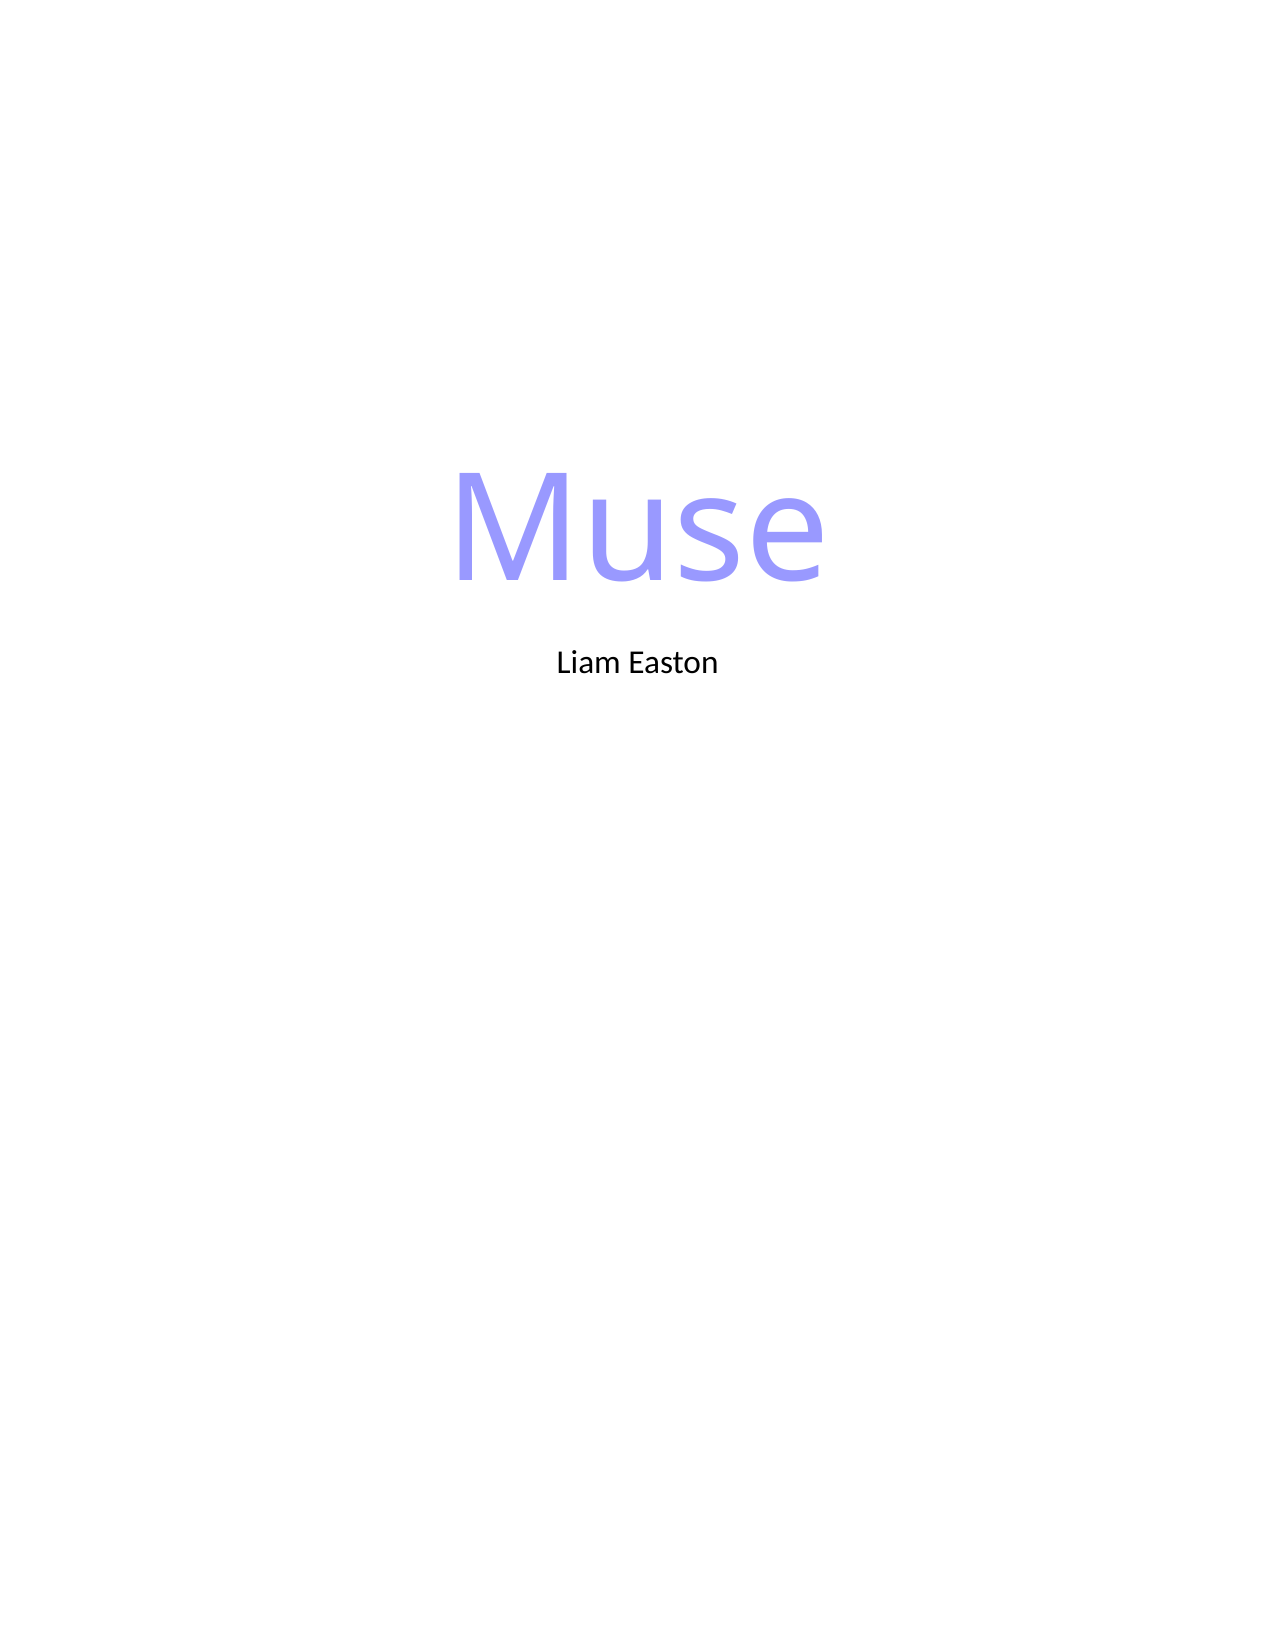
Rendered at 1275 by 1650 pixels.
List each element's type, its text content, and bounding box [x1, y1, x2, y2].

text Liam Easton [150, 641, 1125, 682]
subtitle Muse [150, 421, 1125, 625]
